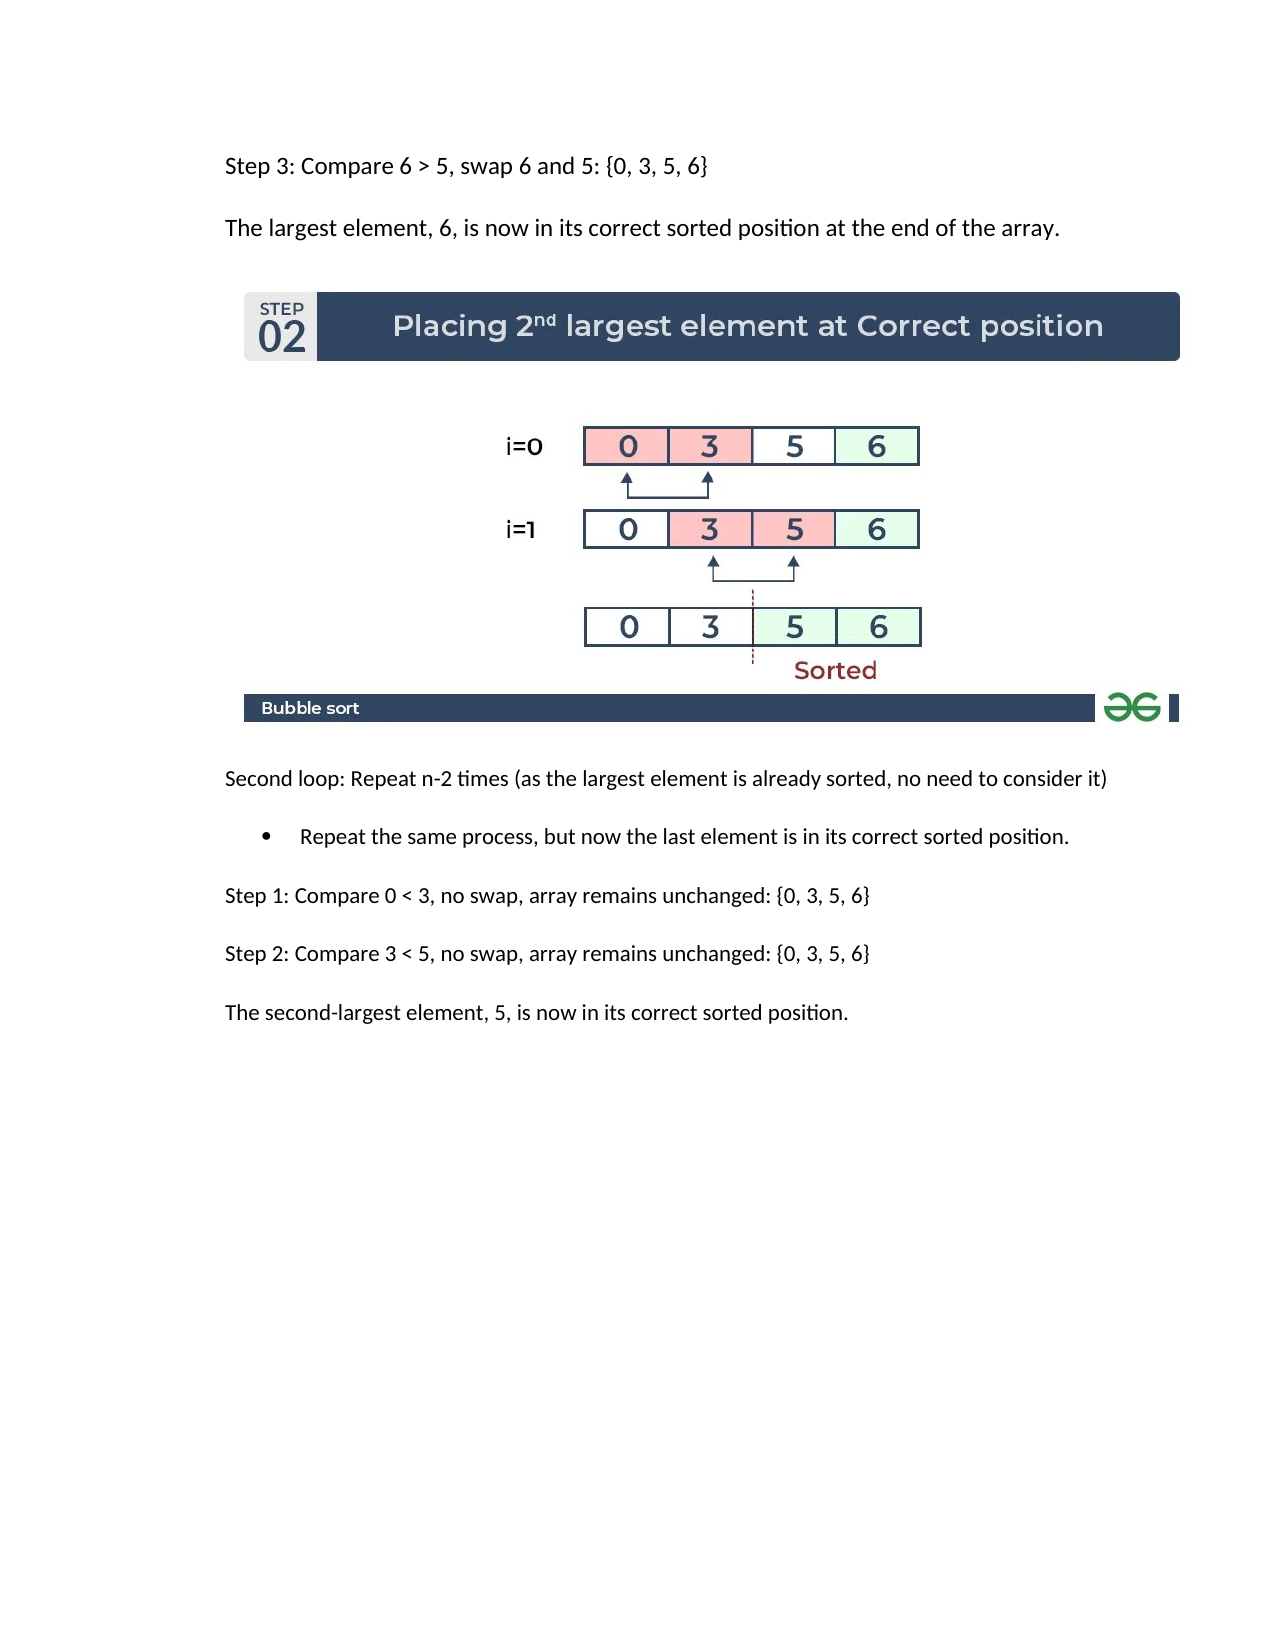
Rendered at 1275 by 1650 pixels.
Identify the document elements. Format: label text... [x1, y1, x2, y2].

text The largest element, 6, is now in its correct sorted position at the end of the array. [225, 212, 1125, 243]
picture [225, 274, 1200, 733]
text Step 2: Compare 3 < 5, no swap, array remains unchanged: {0, 3, 5, 6} [225, 939, 1125, 968]
text Step 1: Compare 0 < 3, no swap, array remains unchanged: {0, 3, 5, 6} [225, 881, 1125, 909]
text Step 3: Compare 6 > 5, swap 6 and 5: {0, 3, 5, 6} [225, 150, 1125, 181]
list Repeat the same process, but now the last element is in its correct sorted position. [262, 822, 1125, 850]
text Second loop: Repeat n-2 times (as the largest element is already sorted, no need to consider it) [225, 764, 1125, 792]
text The second-largest element, 5, is now in its correct sorted position. [225, 998, 1125, 1026]
